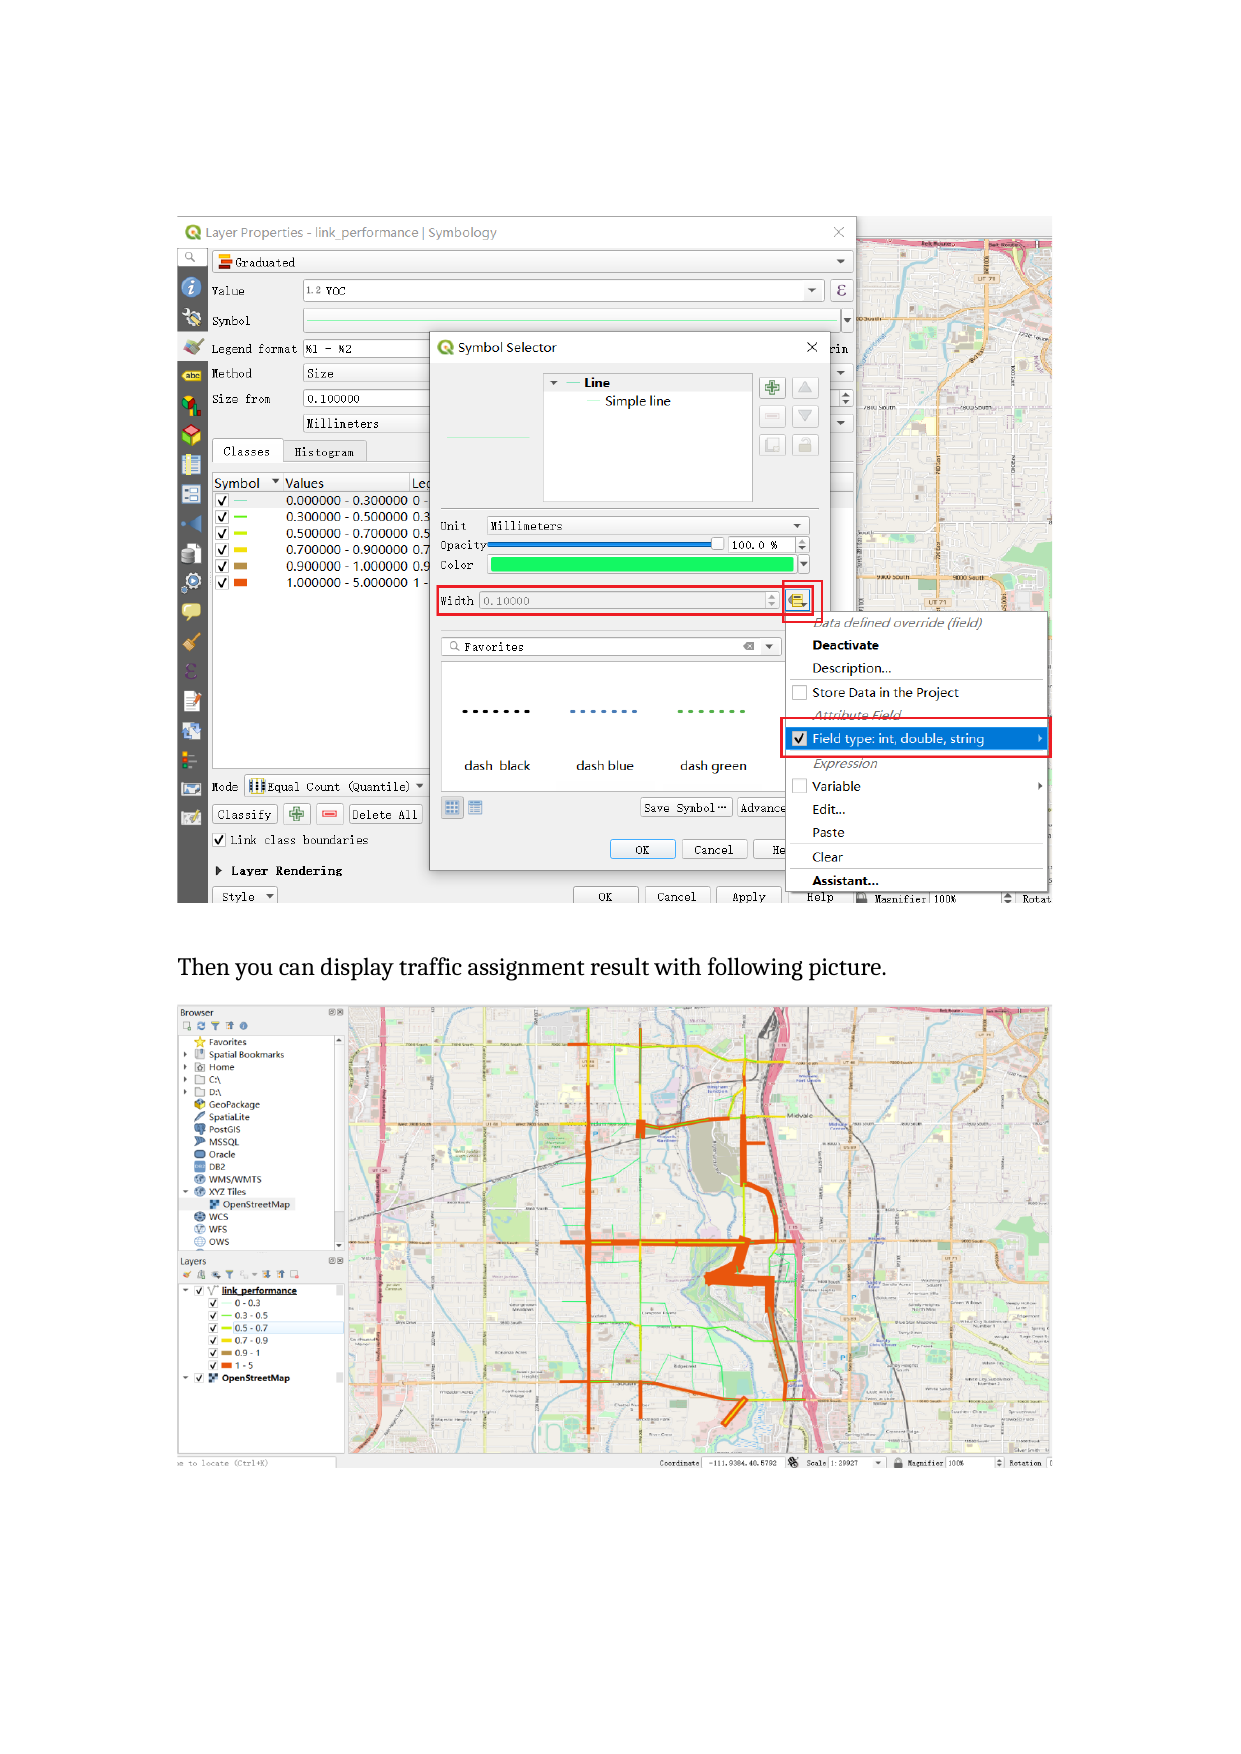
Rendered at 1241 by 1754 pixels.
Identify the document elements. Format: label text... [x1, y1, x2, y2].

picture [177, 1004, 1053, 1468]
picture [177, 216, 1053, 903]
text Then you can display traffic assignment result with following picture. [177, 948, 1063, 986]
